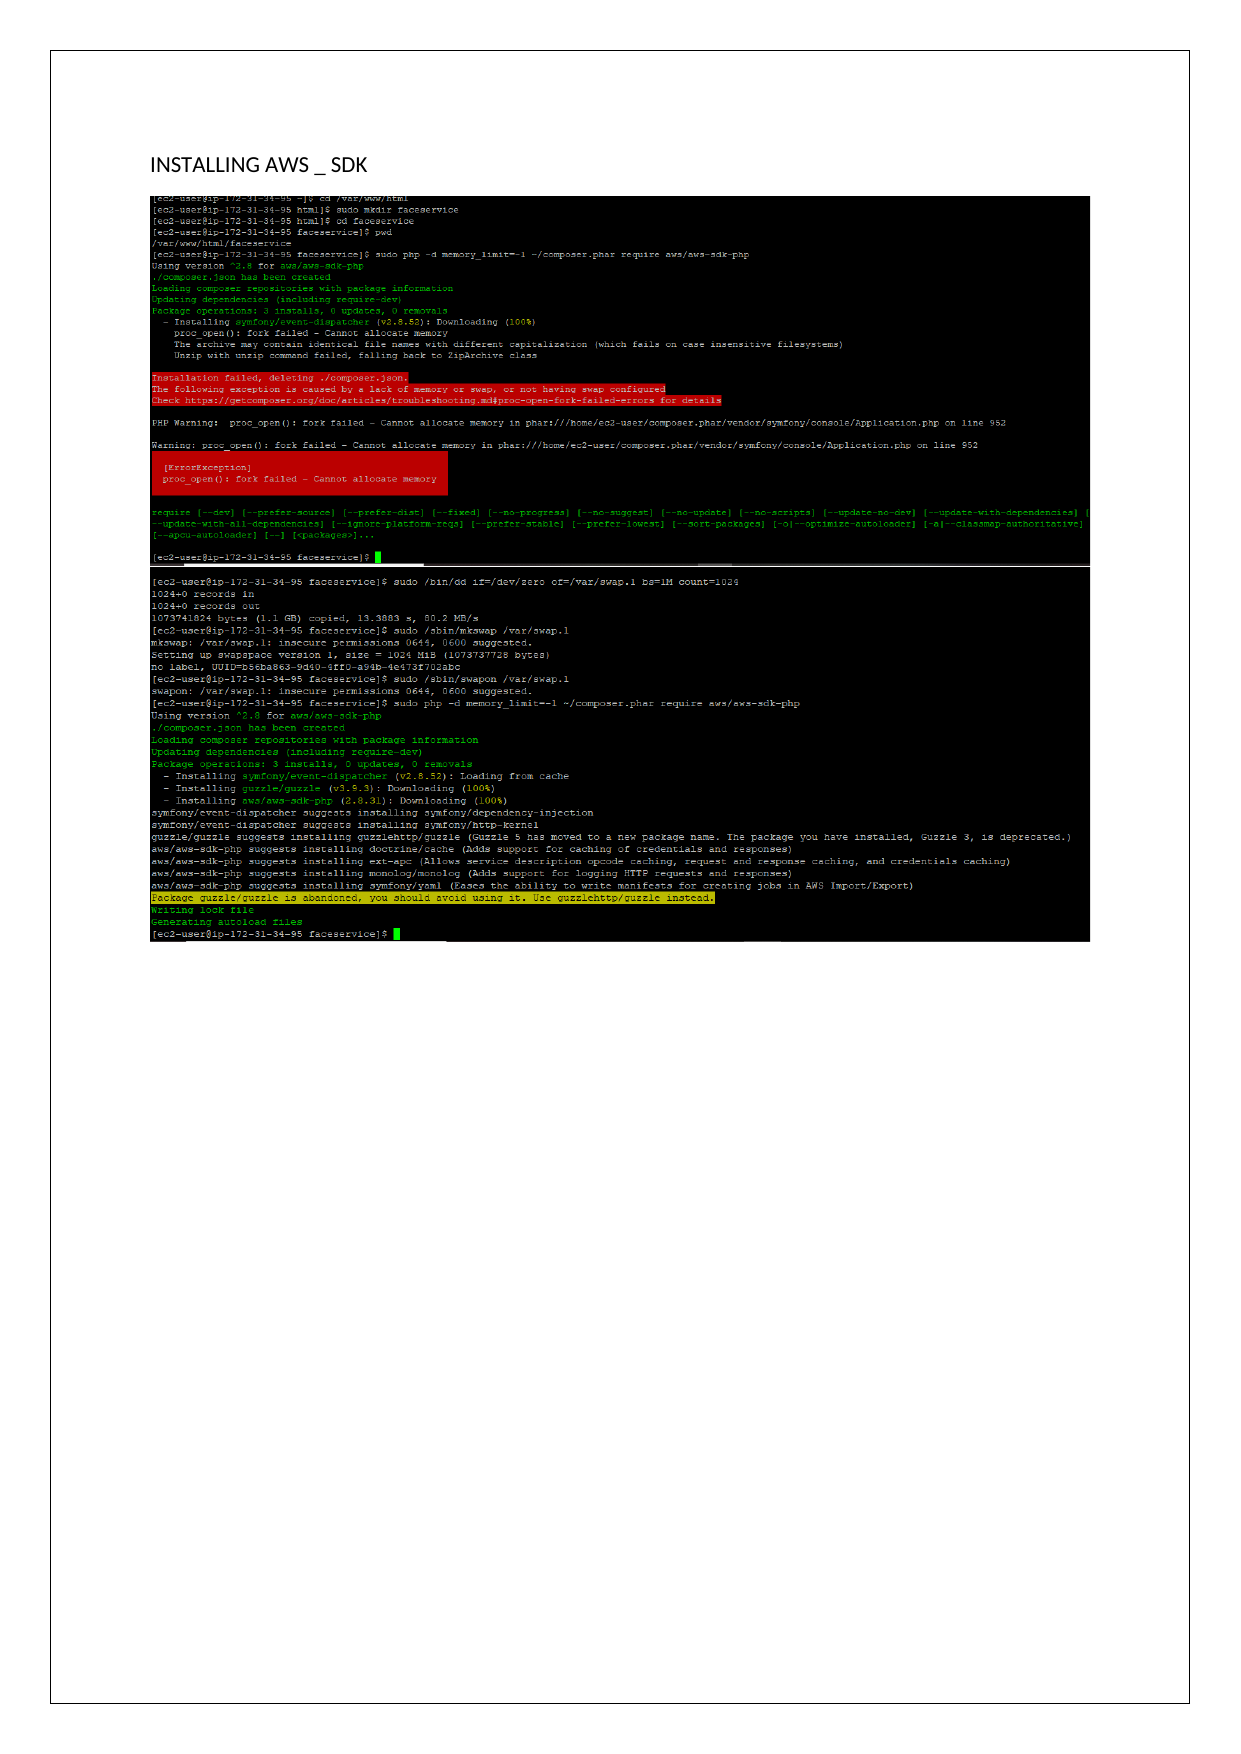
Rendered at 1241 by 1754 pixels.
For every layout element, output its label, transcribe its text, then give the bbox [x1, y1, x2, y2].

text INSTALLING AWS _ SDK [150, 150, 1090, 178]
picture [150, 196, 1091, 566]
picture [150, 567, 1091, 942]
